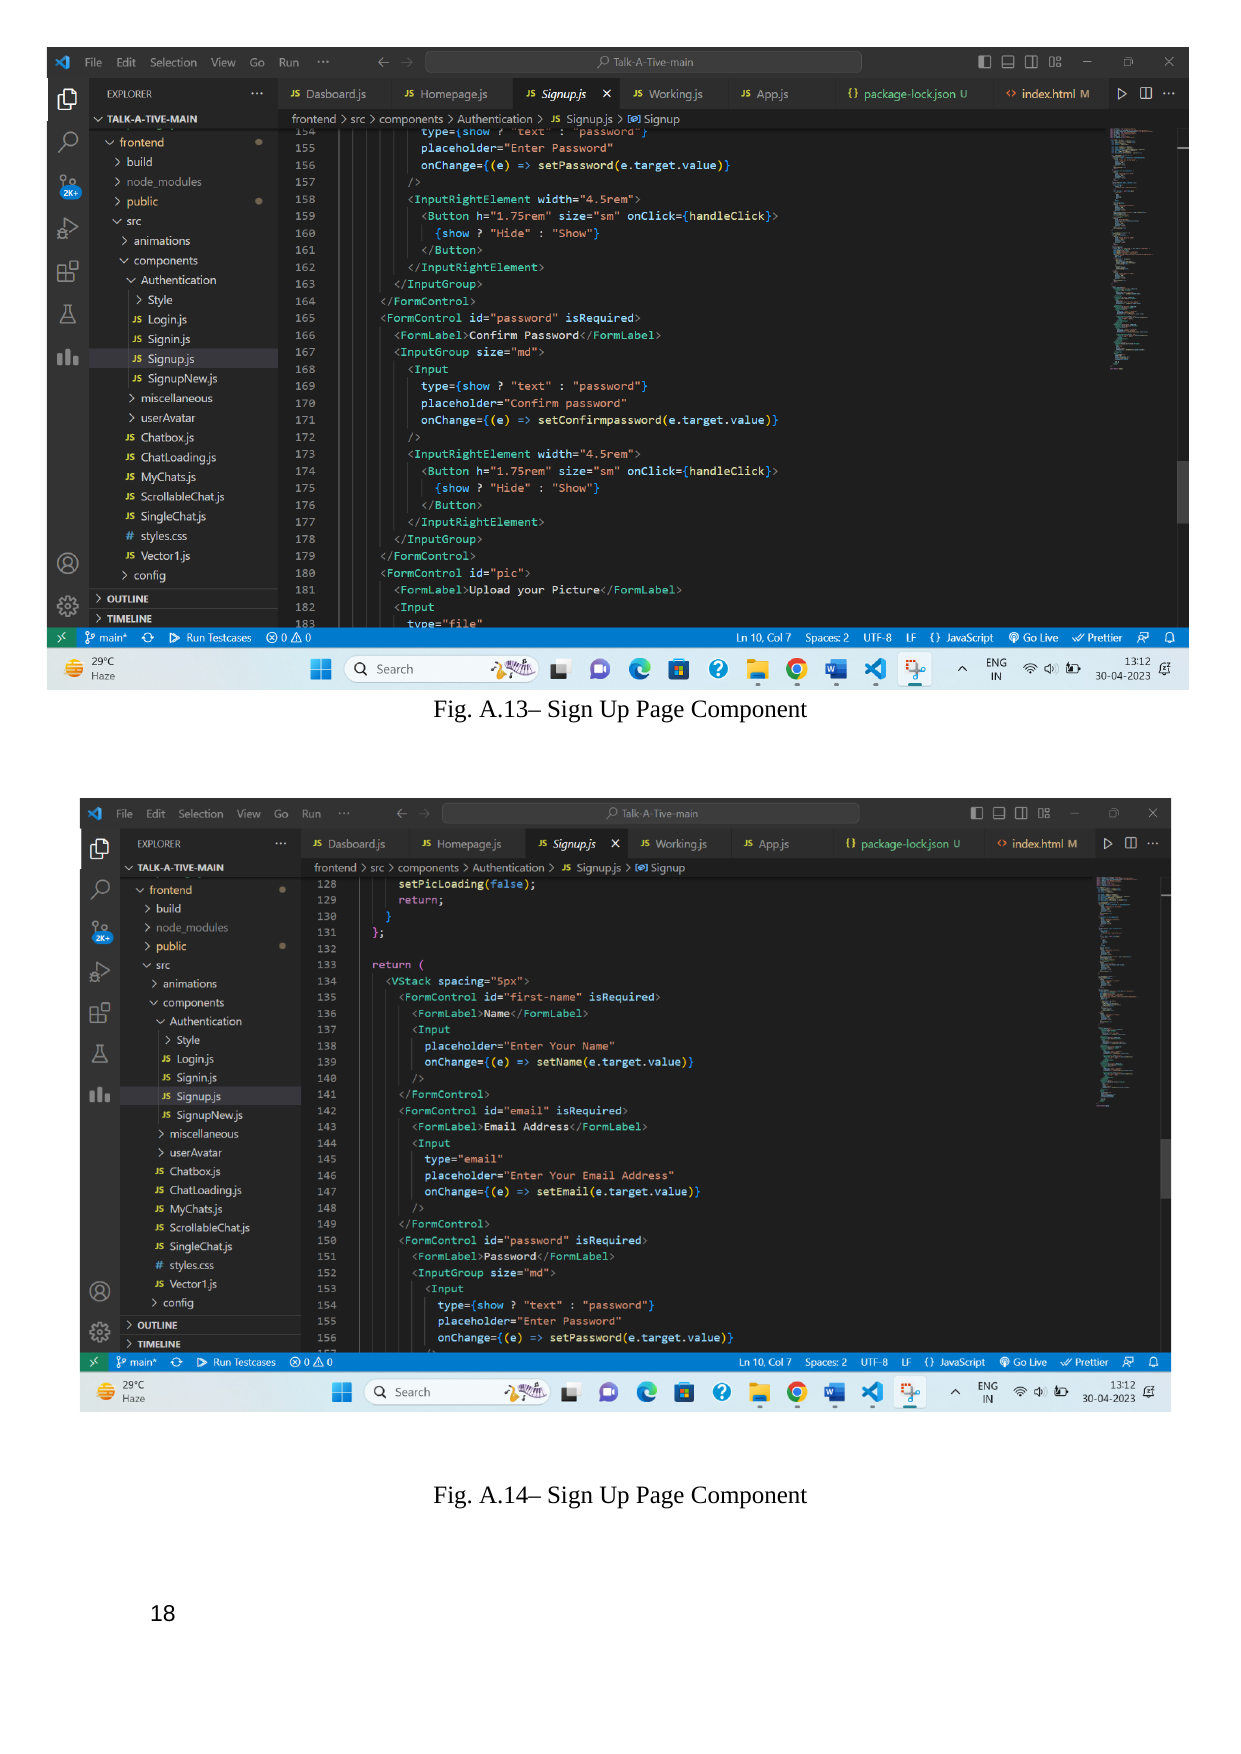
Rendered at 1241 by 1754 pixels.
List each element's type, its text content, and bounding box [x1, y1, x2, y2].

picture [46, 47, 1189, 690]
picture [79, 798, 1172, 1412]
text Fig. A.13– Sign Up Page Component [150, 690, 1090, 722]
text Fig. A.14– Sign Up Page Component [150, 1480, 1090, 1509]
